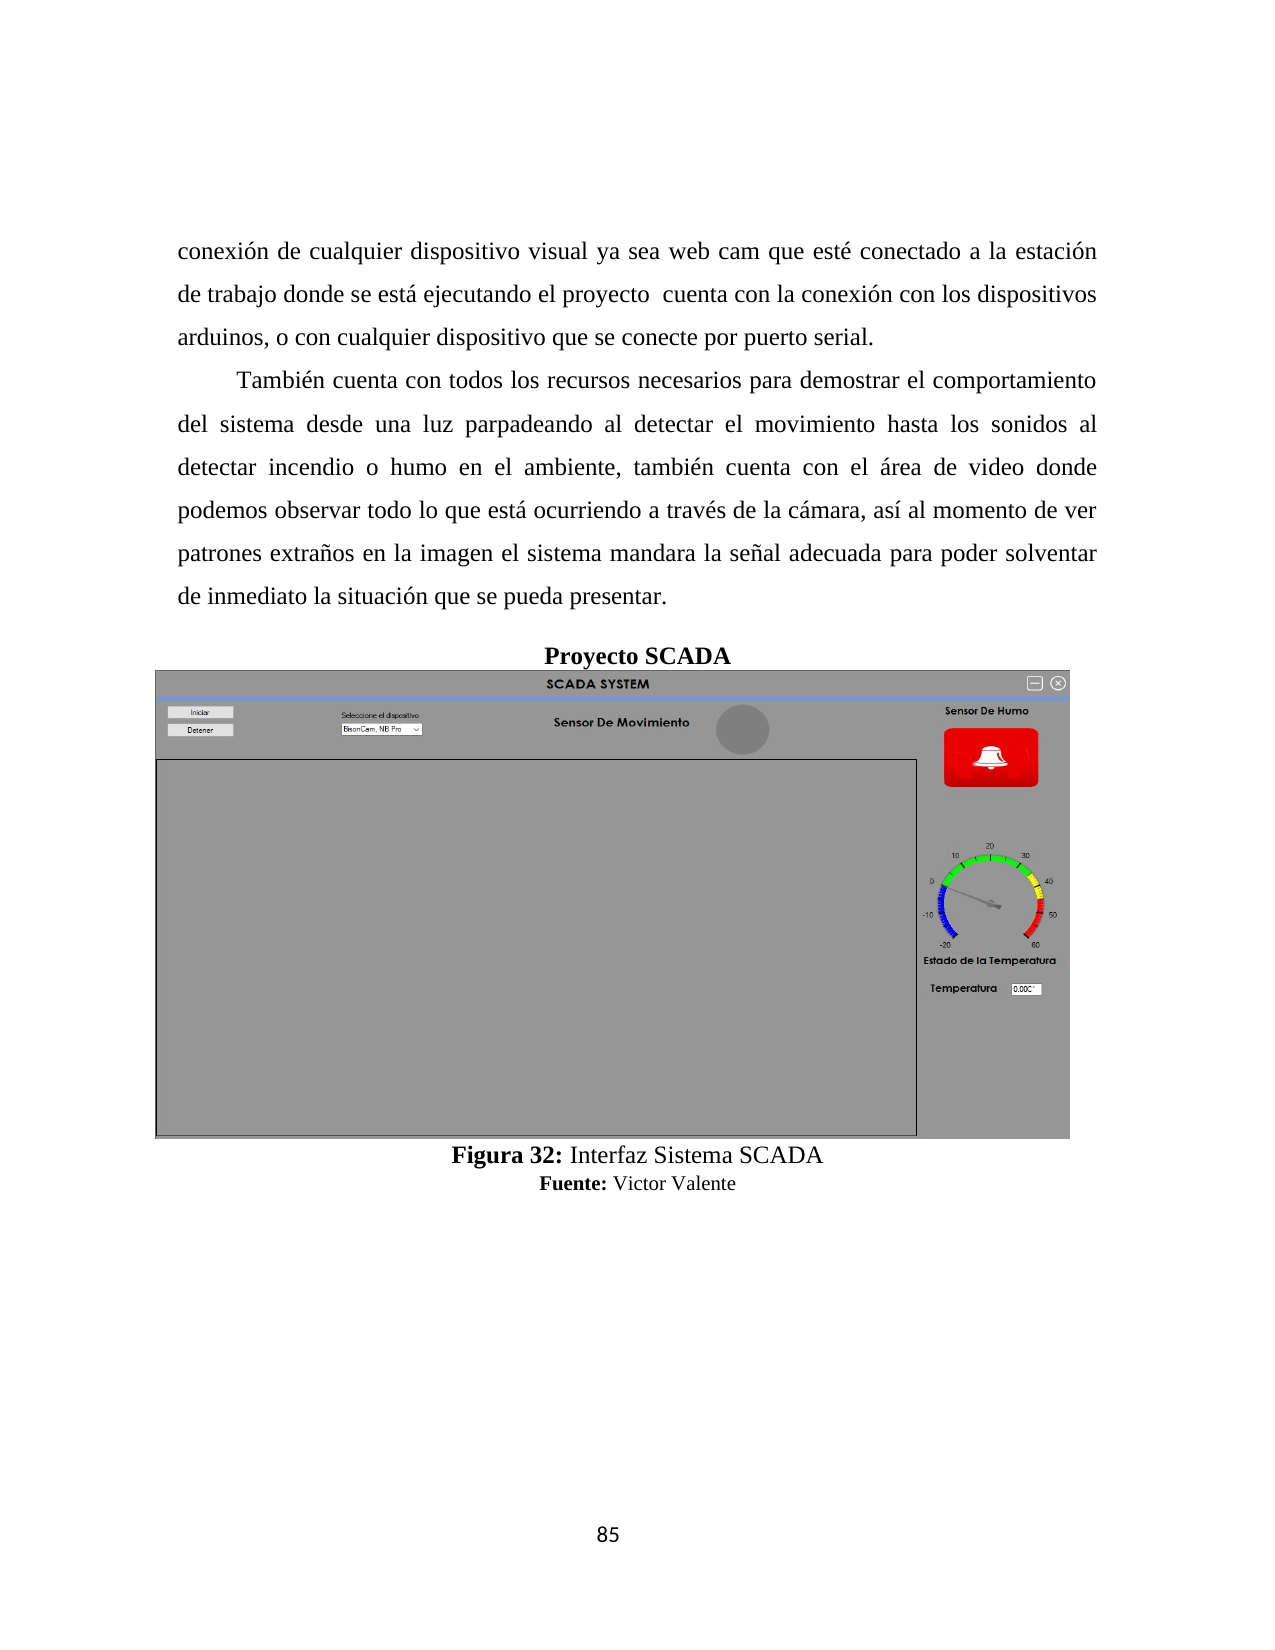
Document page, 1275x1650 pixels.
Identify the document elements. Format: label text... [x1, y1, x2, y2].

text Proyecto SCADA [177, 641, 1098, 670]
picture [155, 670, 1070, 1139]
text También cuenta con todos los recursos necesarios para demostrar el comportamiento del sistema desde una luz parpadeando al detectar el movimiento hasta los sonidos al detectar incendio o humo en el ambiente, también cuenta con el área de video donde podemos observar todo lo que está ocurriendo a través de la cámara, así al momento de ver patrones extraños en la imagen el sistema mandara la señal adecuada para poder solventar de inmediato la situación que se pueda presentar. [177, 366, 1098, 610]
text Fuente: Victor Valente [177, 1171, 1098, 1195]
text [177, 236, 1098, 351]
